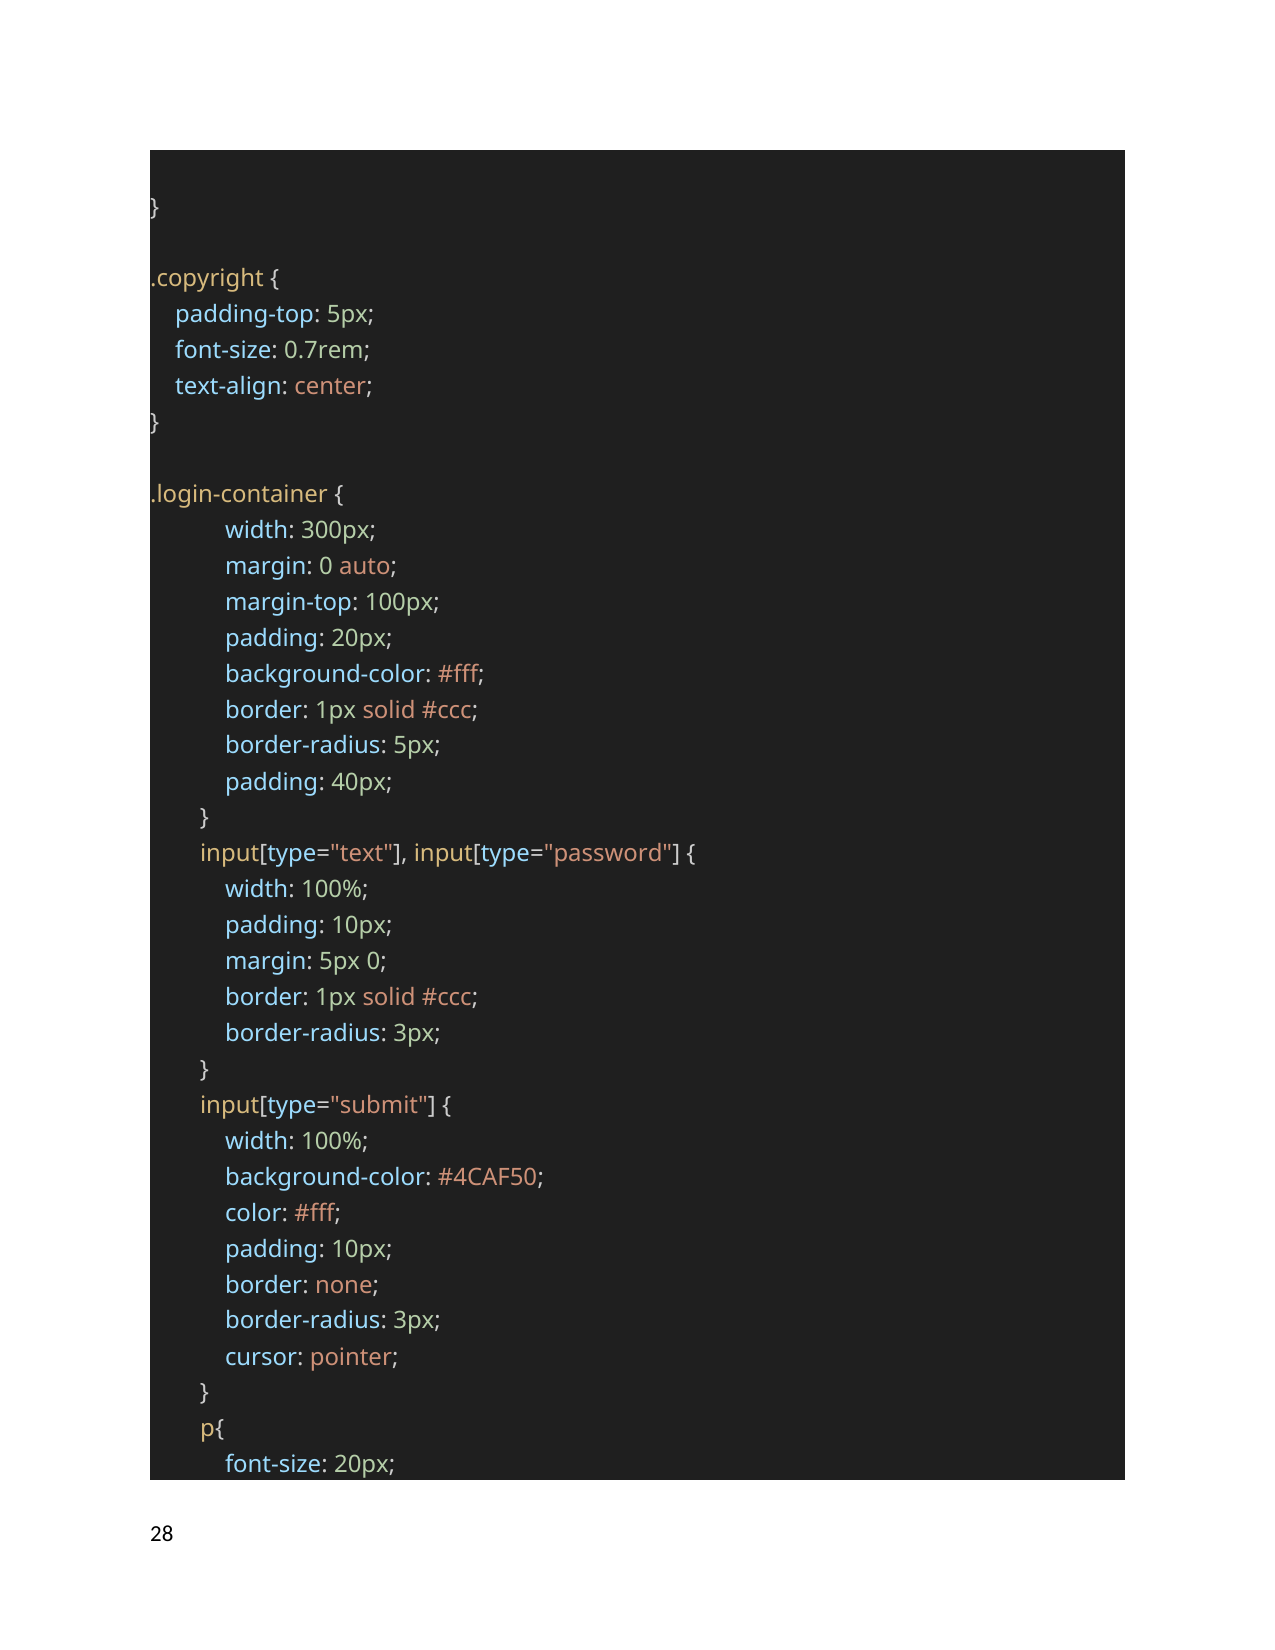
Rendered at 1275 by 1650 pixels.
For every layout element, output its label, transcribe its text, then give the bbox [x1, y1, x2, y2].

text .copyright { [150, 258, 1125, 294]
text padding: 20px; [150, 617, 1125, 653]
text padding: 10px; [150, 1228, 1125, 1264]
text } [150, 402, 1125, 437]
text padding-top: 5px; [150, 294, 1125, 330]
text } [150, 1372, 1125, 1408]
text input[type="text"], input[type="password"] { [150, 833, 1125, 869]
text border: 1px solid #ccc; [150, 689, 1125, 725]
text text-align: center; [150, 366, 1125, 402]
text } [150, 1048, 1125, 1084]
text color: #fff; [150, 1192, 1125, 1228]
text .login-container { [150, 473, 1125, 509]
text } [150, 186, 1125, 222]
text margin: 5px 0; [150, 941, 1125, 977]
text background-color: #4CAF50; [150, 1156, 1125, 1192]
text cursor: pointer; [150, 1336, 1125, 1372]
text border-radius: 3px; [150, 1012, 1125, 1048]
text border-radius: 3px; [150, 1300, 1125, 1336]
text border: 1px solid #ccc; [150, 977, 1125, 1012]
text margin: 0 auto; [150, 545, 1125, 581]
text padding: 40px; [150, 761, 1125, 797]
text p{ [150, 1408, 1125, 1444]
text input[type="submit"] { [150, 1084, 1125, 1120]
text border-radius: 5px; [150, 725, 1125, 761]
text border: none; [150, 1264, 1125, 1300]
text width: 300px; [150, 509, 1125, 545]
text width: 100%; [150, 869, 1125, 905]
text background-color: #fff; [150, 653, 1125, 689]
text font-size: 0.7rem; [150, 330, 1125, 366]
text padding: 10px; [150, 905, 1125, 941]
text font-size: 20px; [150, 1444, 1125, 1480]
text width: 100%; [150, 1120, 1125, 1156]
text margin-top: 100px; [150, 581, 1125, 617]
text } [150, 797, 1125, 833]
